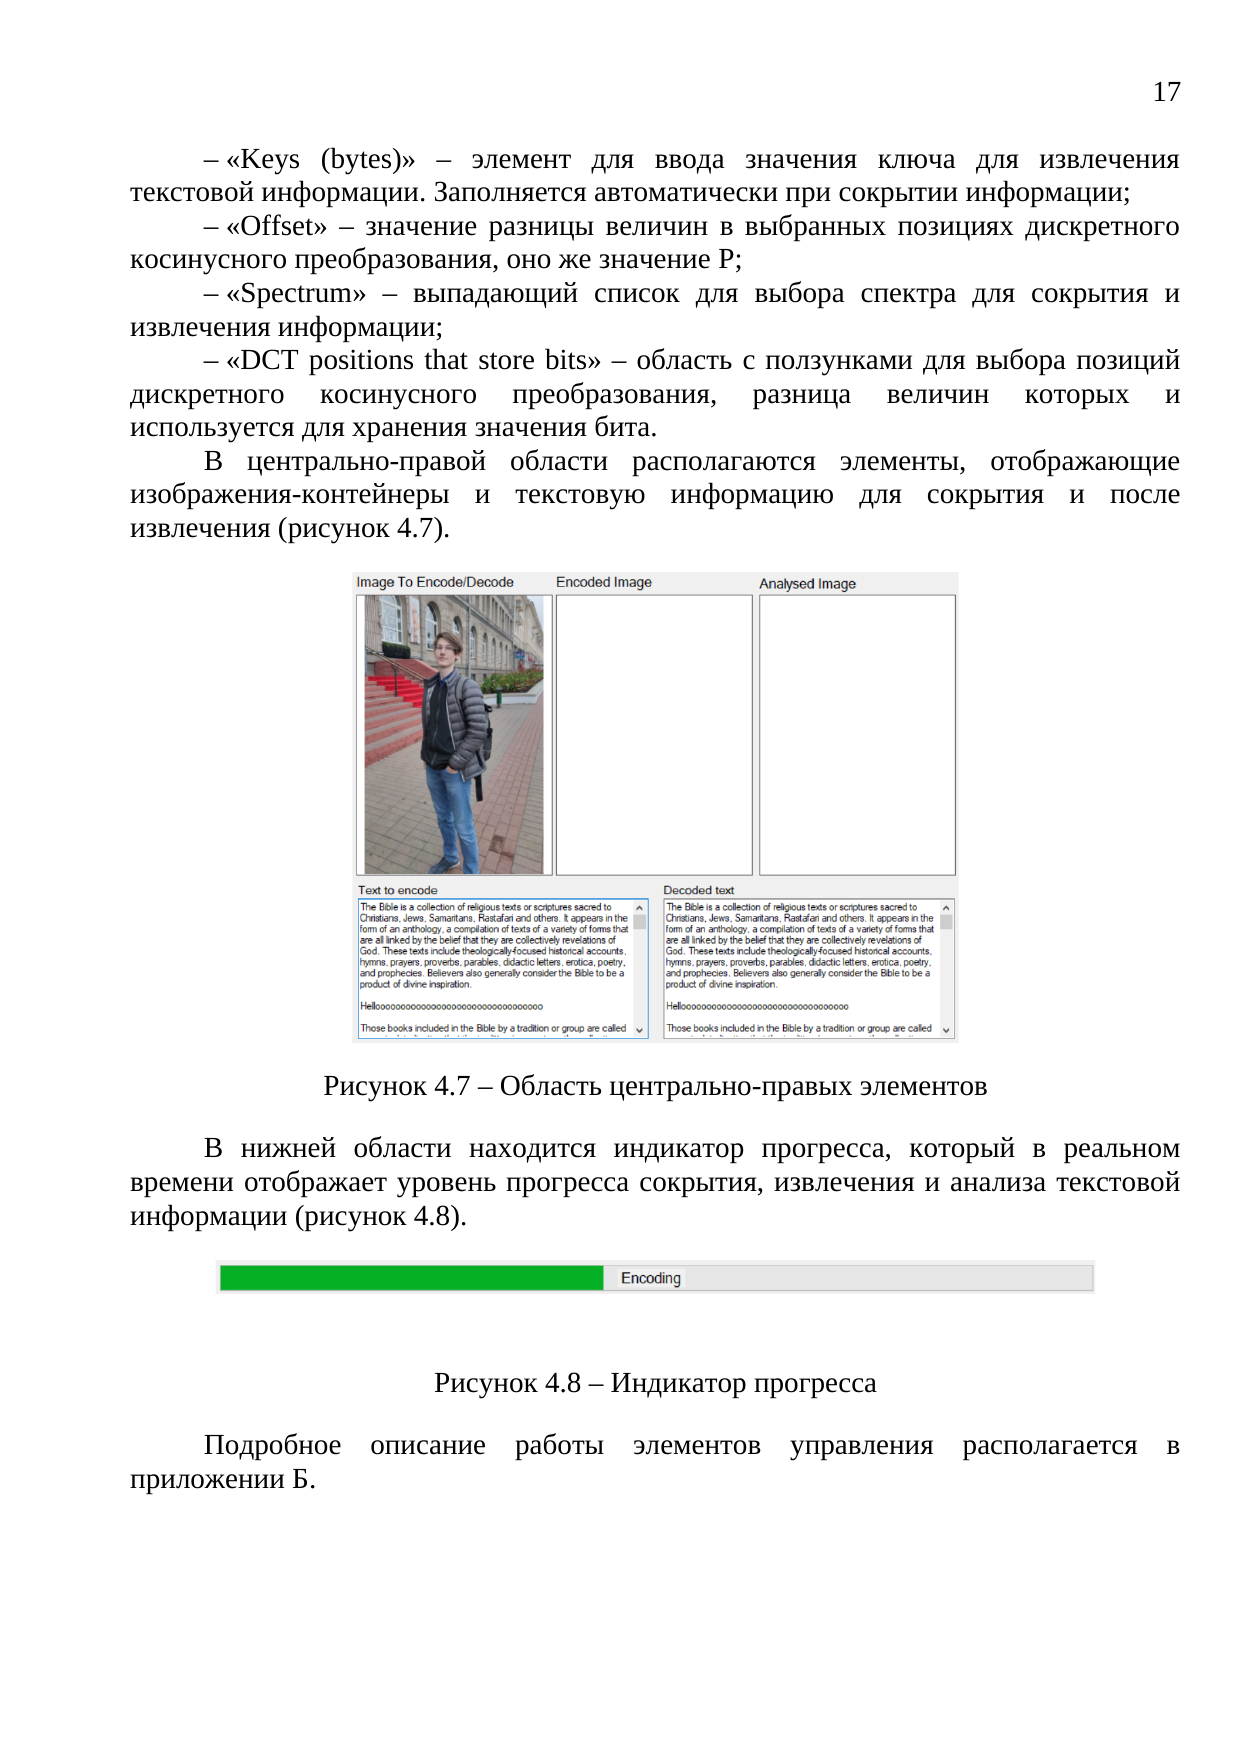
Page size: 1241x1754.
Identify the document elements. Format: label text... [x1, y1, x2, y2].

subtitle Рисунок 4.7 – Область центрально-правых элементов [130, 1068, 1181, 1101]
list «Offset» – значение разницы величин в выбранных позициях дискретного косинусного преобразования, оно же значение P; [130, 208, 1181, 275]
text Подробное описание работы элементов управления располагается в приложении Б. [130, 1427, 1181, 1494]
text В центрально-правой области располагаются элементы, отображающие изображения-контейнеры и текстовую информацию для сокрытия и после извлечения (рисунок 4.7). [130, 443, 1181, 543]
list «Keys (bytes)» – элемент для ввода значения ключа для извлечения текстовой информации. Заполняется автоматически при сокрытии информации; [130, 141, 1181, 208]
subtitle Рисунок 4.8 – Индикатор прогресса [130, 1365, 1181, 1398]
text В нижней области находится индикатор прогресса, который в реальном времени отображает уровень прогресса сокрытия, извлечения и анализа текстовой информации (рисунок 4.8). [130, 1131, 1181, 1231]
list «DCT positions that store bits» – область с ползунками для выбора позиций дискретного косинусного преобразования, разница величин которых и используется для хранения значения бита. [130, 342, 1181, 443]
picture [215, 1260, 1096, 1294]
list «Spectrum» – выпадающий список для выбора спектра для сокрытия и извлечения информации; [130, 275, 1181, 342]
picture [352, 572, 959, 1043]
